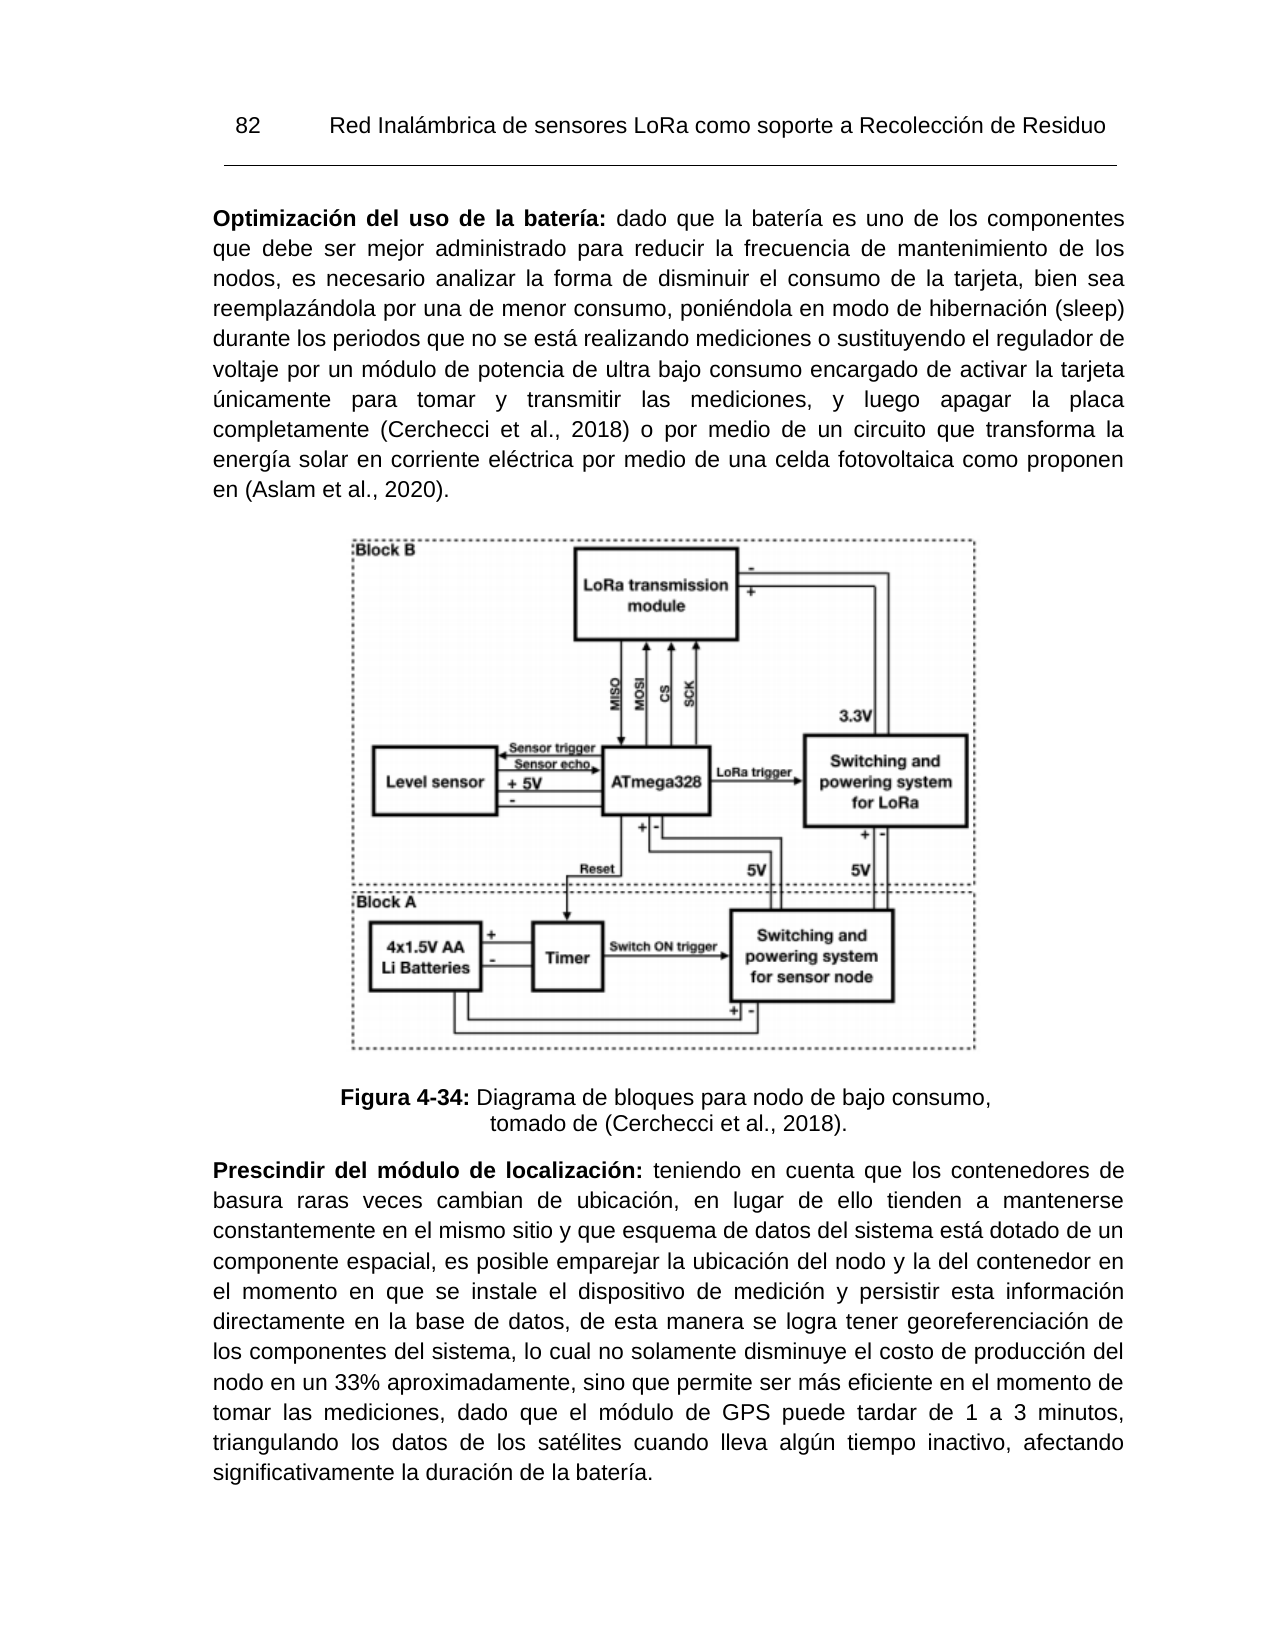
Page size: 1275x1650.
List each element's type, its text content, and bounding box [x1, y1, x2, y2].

text Prescindir del módulo de localización: teniendo en cuenta que los contenedores de basura raras veces cambian de ubicación, en lugar de ello tienden a mantenerse constantemente en el mismo sitio y que esquema de datos del sistema está dotado de un componente espacial, es posible emparejar la ubicación del nodo y la del contenedor en el momento en que se instale el dispositivo de medición y persistir esta información directamente en la base de datos, de esta manera se logra tener georeferenciación de los componentes del sistema, lo cual no solamente disminuye el costo de producción del nodo en un 33% aproximadamente, sino que permite ser más eficiente en el momento de tomar las mediciones, dado que el módulo de GPS puede tardar de 1 a 3 minutos, triangulando los datos de los satélites cuando lleva algún tiempo inactivo, afectando significativamente la duración de la batería. [213, 1157, 1125, 1486]
text Optimización del uso de la batería: dado que la batería es uno de los componentes que debe ser mejor administrado para reducir la frecuencia de mantenimiento de los nodos, es necesario analizar la forma de disminuir el consumo de la tarjeta, bien sea reemplazándola por una de menor consumo, poniéndola en modo de hibernación (sleep) durante los periodos que no se está realizando mediciones o sustituyendo el regulador de voltaje por un módulo de potencia de ultra bajo consumo encargado de activar la tarjeta únicamente para tomar y transmitir las mediciones, y luego apagar la placa completamente (Cerchecci et al., 2018) o por medio de un circuito que transforma la energía solar en corriente eléctrica por medio de una celda fotovoltaica como proponen en (Aslam et al., 2020). [213, 204, 1125, 503]
picture [340, 527, 997, 1059]
